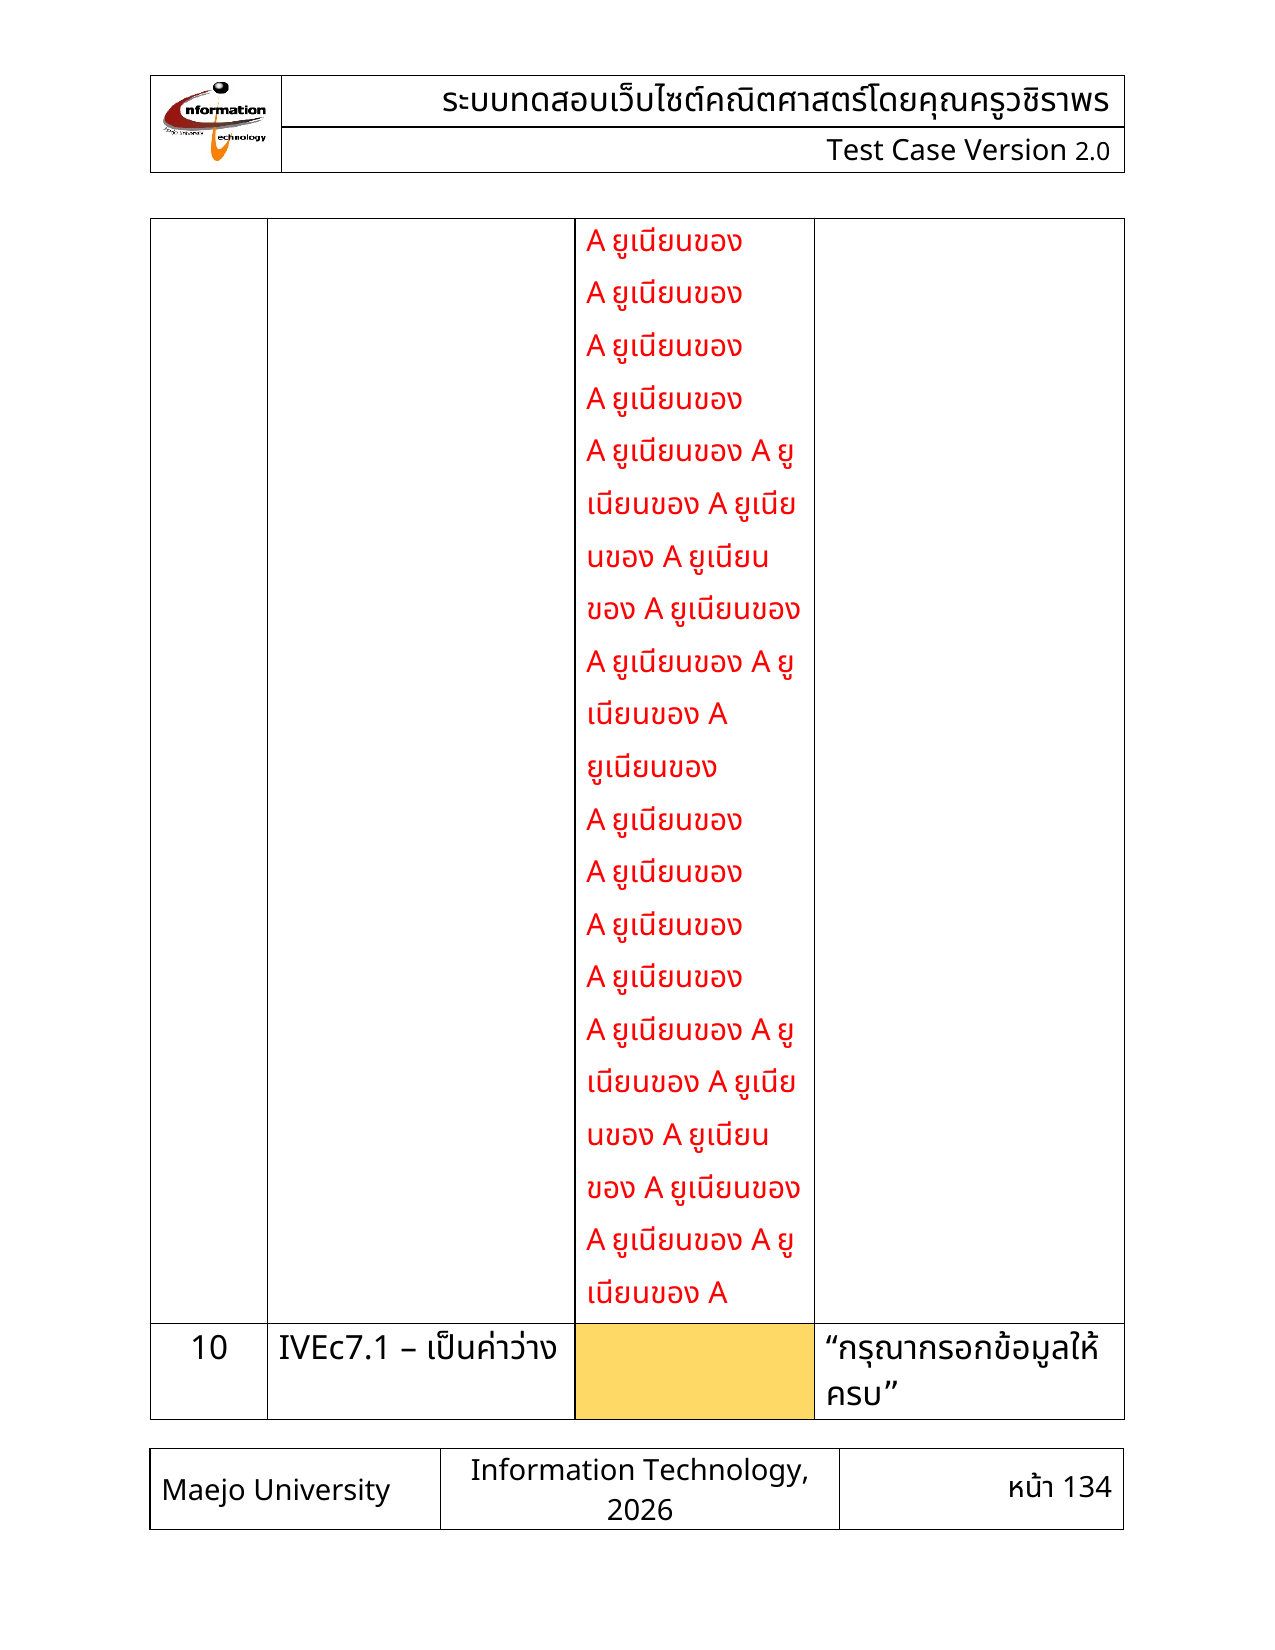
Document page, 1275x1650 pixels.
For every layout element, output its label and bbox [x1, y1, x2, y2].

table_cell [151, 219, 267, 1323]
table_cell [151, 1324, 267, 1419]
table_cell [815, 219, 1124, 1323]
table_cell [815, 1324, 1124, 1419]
picture [162, 82, 266, 161]
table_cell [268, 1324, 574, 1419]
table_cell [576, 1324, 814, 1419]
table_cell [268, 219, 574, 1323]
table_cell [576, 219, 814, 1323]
